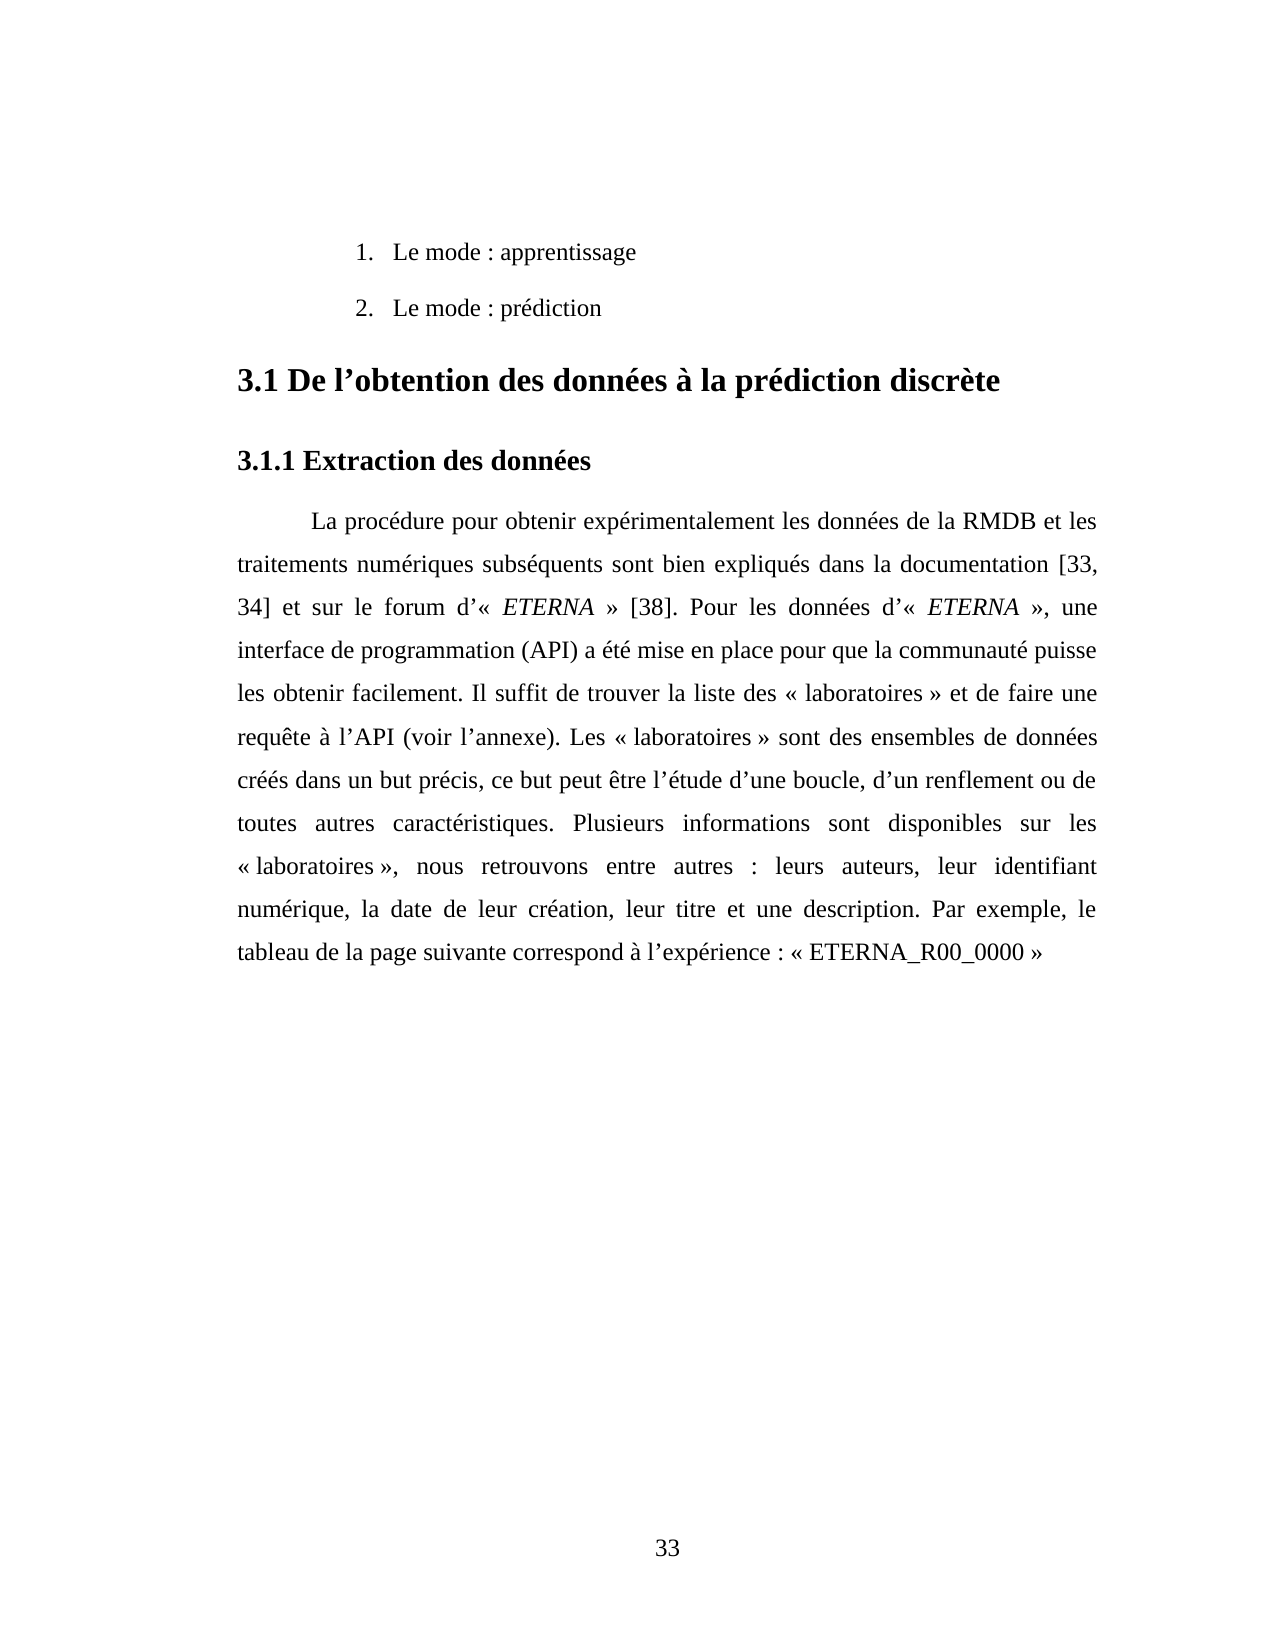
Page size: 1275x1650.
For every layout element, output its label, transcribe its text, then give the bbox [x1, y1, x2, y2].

subtitle 3.1.1 Extraction des données [237, 443, 1098, 477]
list Le mode : apprentissage [355, 237, 1098, 266]
subtitle 3.1 De l’obtention des données à la prédiction discrète [237, 361, 1098, 399]
text La procédure pour obtenir expérimentalement les données de la RMDB et les traitements numériques subséquents sont bien expliqués dans la documentation [33, 34] et sur le forum d’« ETERNA » [38]. Pour les données d’« ETERNA », une interface de programmation (API) a été mise en place pour que la communauté puisse les obtenir facilement. Il suffit de trouver la liste des « laboratoires » et de faire une requête à l’API (voir l’annexe). Les « laboratoires » sont des ensembles de données créés dans un but précis, ce but peut être l’étude d’une boucle, d’un renflement ou de toutes autres caractéristiques. Plusieurs informations sont disponibles sur les « laboratoires », nous retrouvons entre autres : leurs auteurs, leur identifiant numérique, la date de leur création, leur titre et une description. Par exemple, le tableau de la page suivante correspond à l’expérience : « ETERNA_R00_0000 » [237, 506, 1098, 966]
list Le mode : prédiction [355, 293, 1098, 321]
